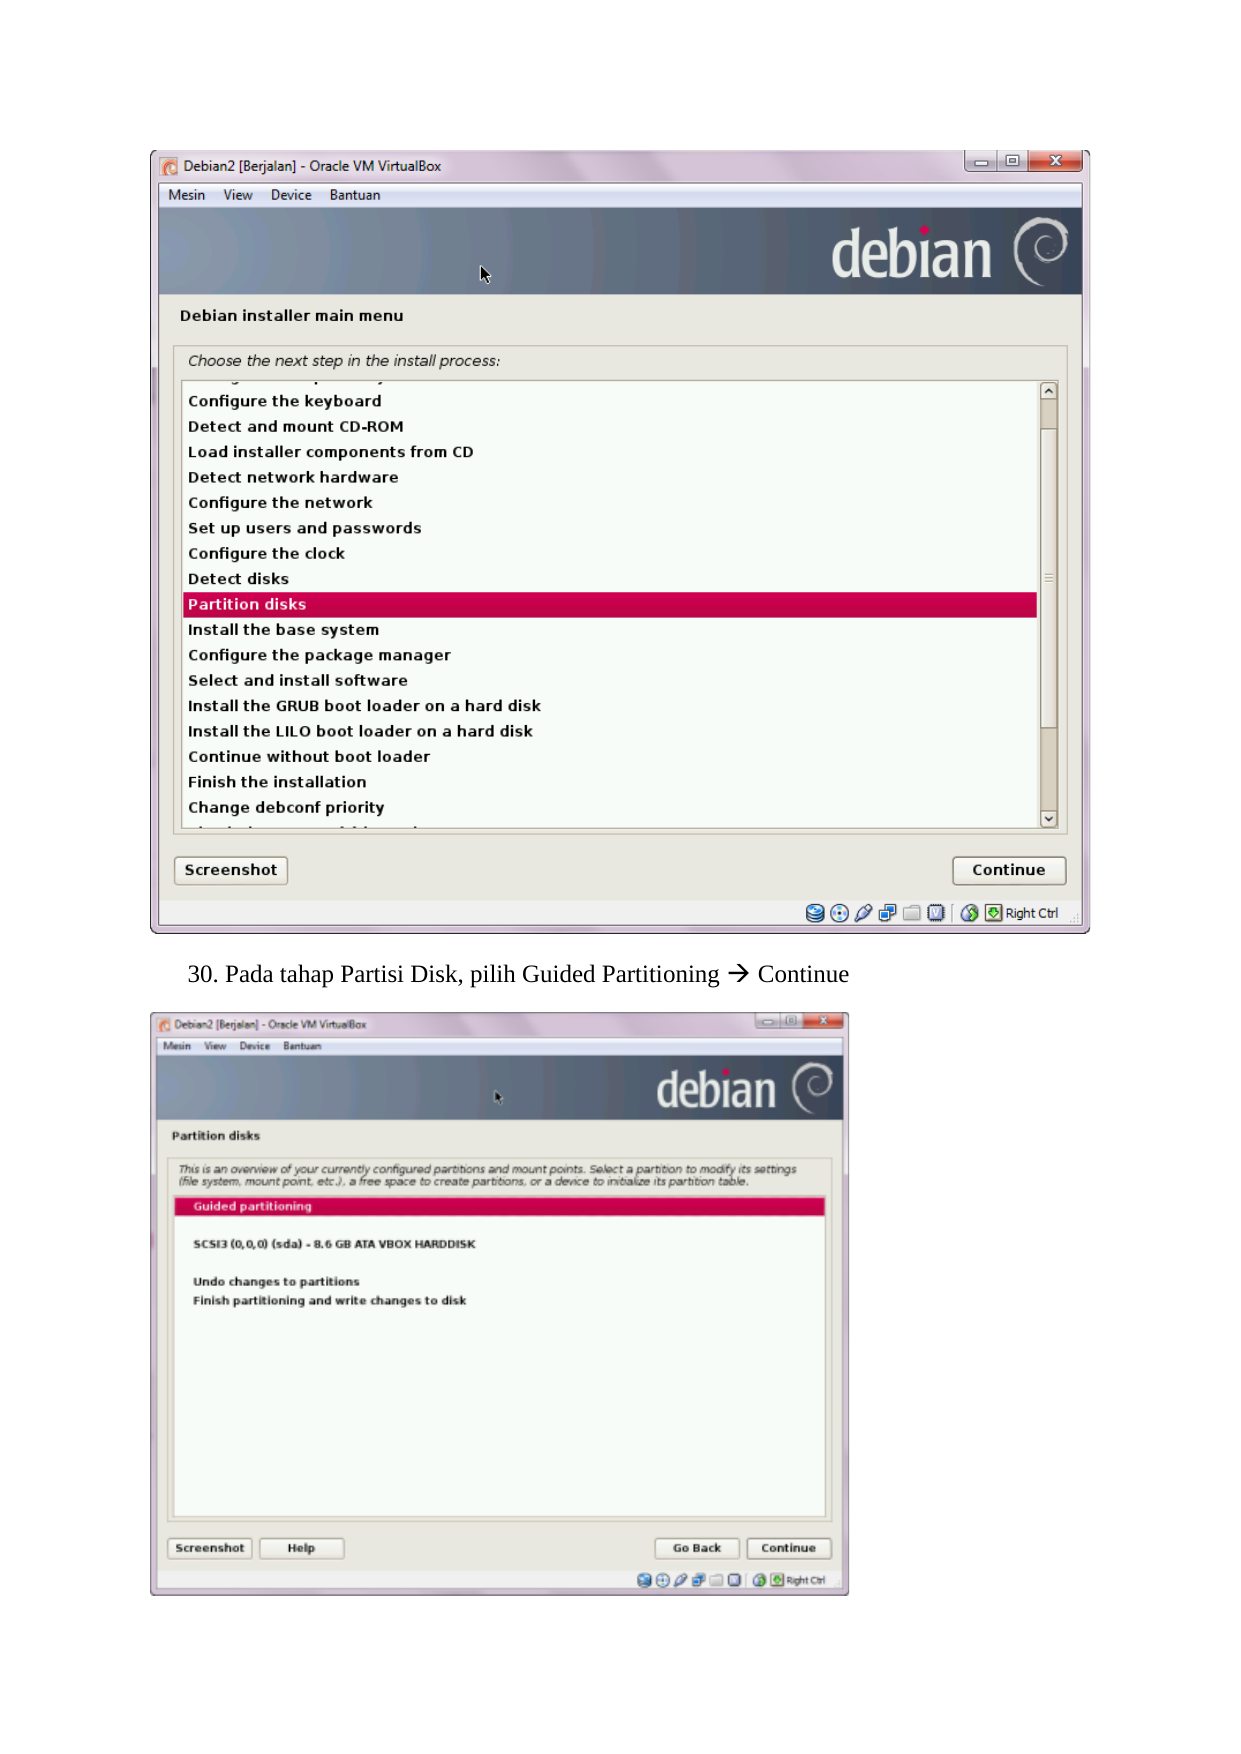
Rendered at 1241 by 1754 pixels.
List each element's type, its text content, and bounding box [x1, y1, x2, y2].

list Pada tahap Partisi Disk, pilih Guided Partitioning Continue [187, 959, 1090, 987]
picture [150, 150, 1091, 934]
picture [150, 1012, 850, 1596]
